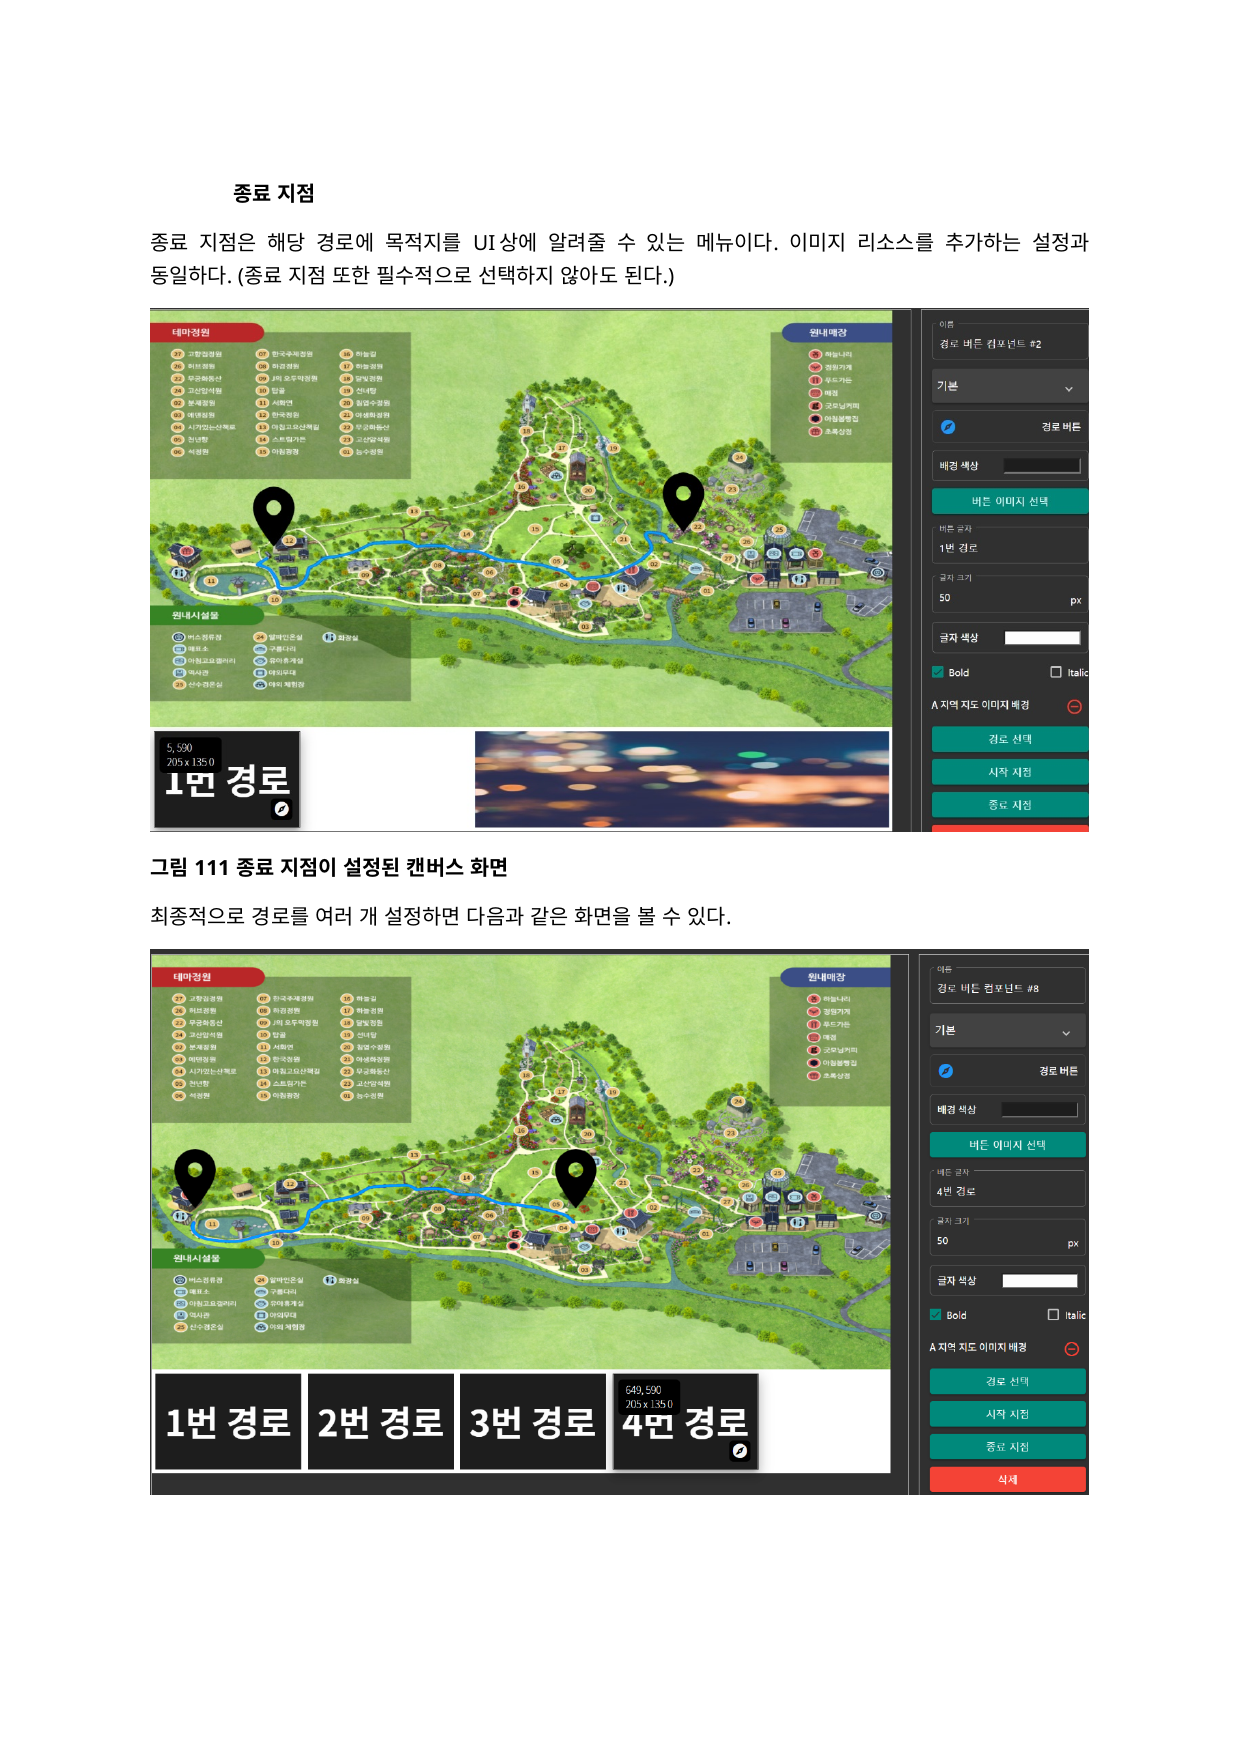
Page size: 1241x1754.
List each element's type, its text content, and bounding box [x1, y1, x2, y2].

text 종료 지점은 해당 경로에 목적지를 UI상에 알려줄 수 있는 메뉴이다. 이미지 리소스를 추가하는 설정과 동일하다. (종료 지점 또한 필수적으로 선택하지 않아도 된다.) [150, 226, 1090, 289]
text 최종적으로 경로를 여러 개 설정하면 다음과 같은 화면을 볼 수 있다. [150, 900, 1090, 931]
picture [150, 308, 1089, 832]
text 그림 111 종료 지점이 설정된 캔버스 화면 [150, 851, 1090, 881]
subtitle 종료 지점 [233, 177, 1090, 207]
picture [150, 949, 1089, 1495]
